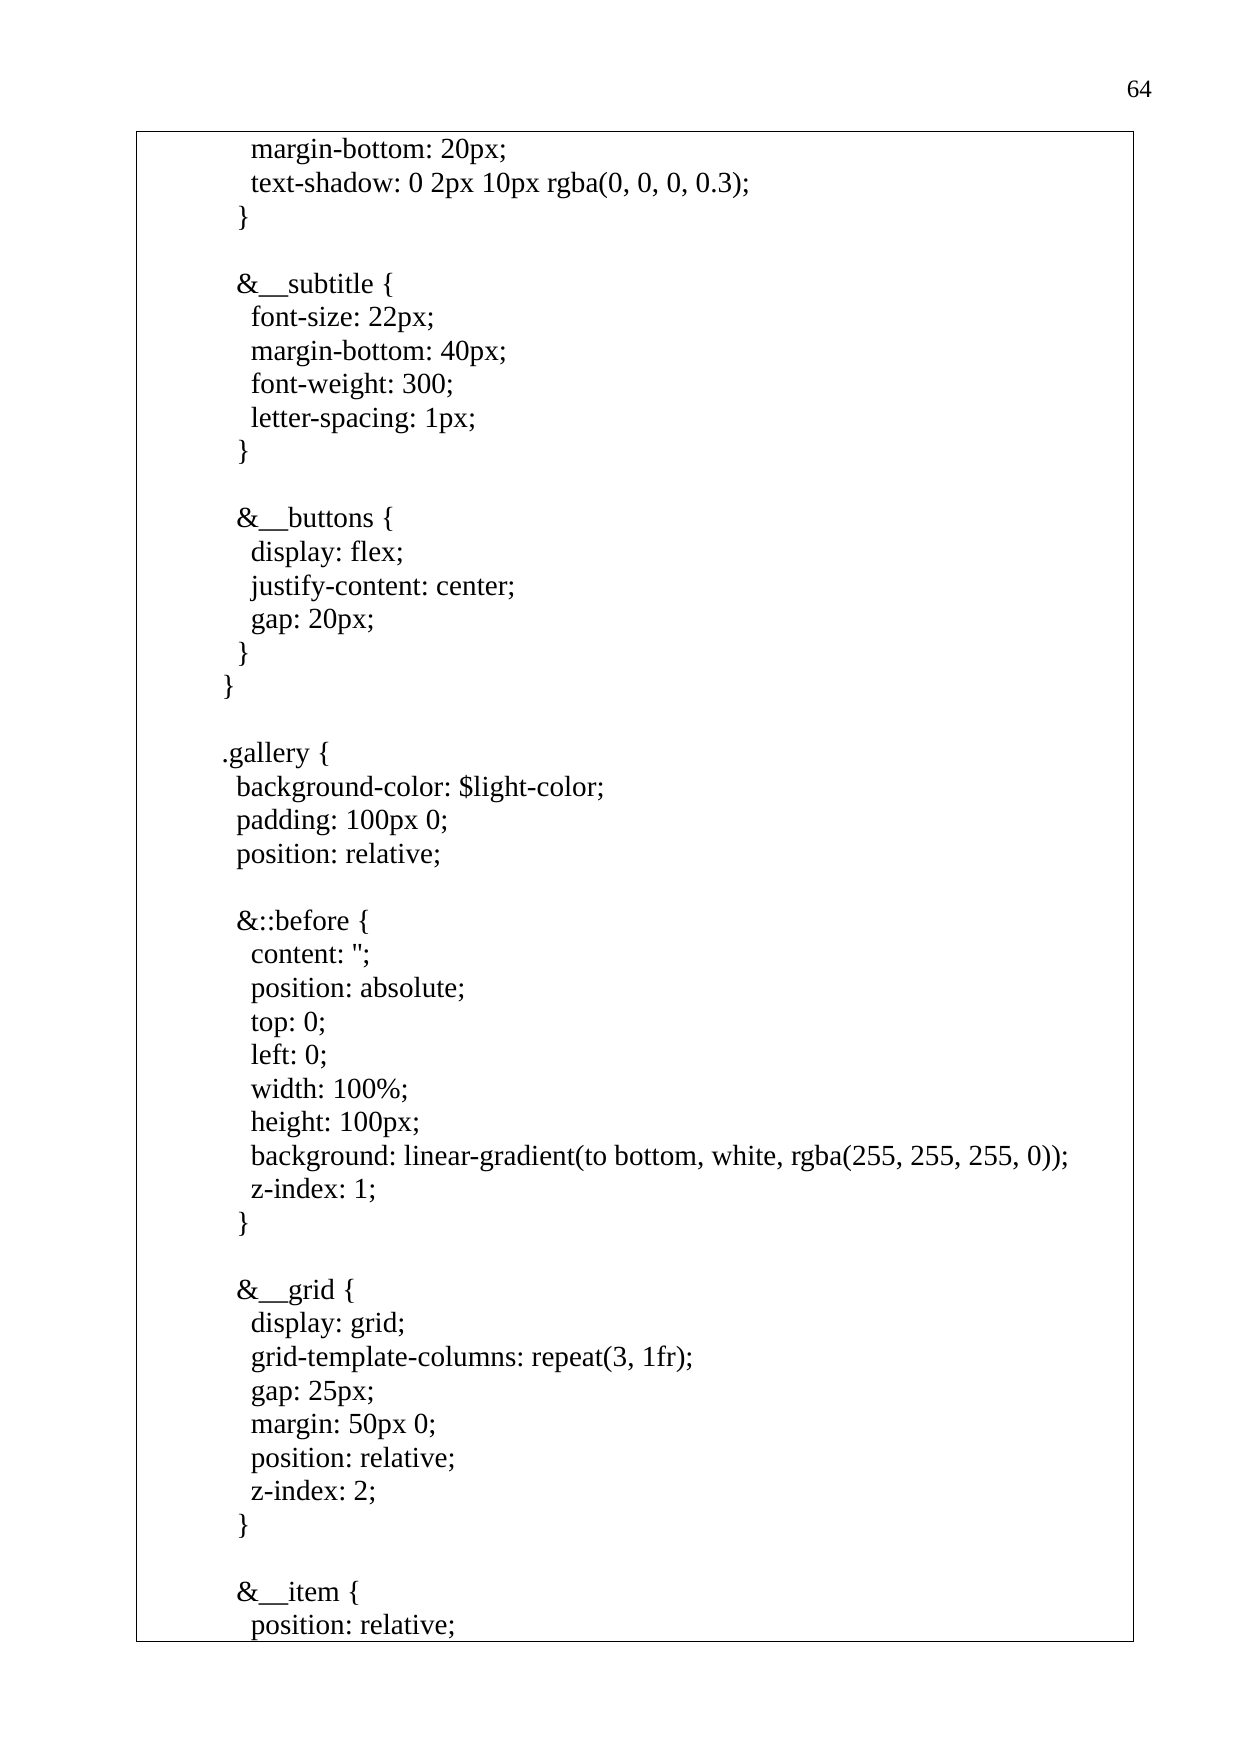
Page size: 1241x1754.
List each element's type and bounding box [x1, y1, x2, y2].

table_header [137, 132, 1133, 1641]
